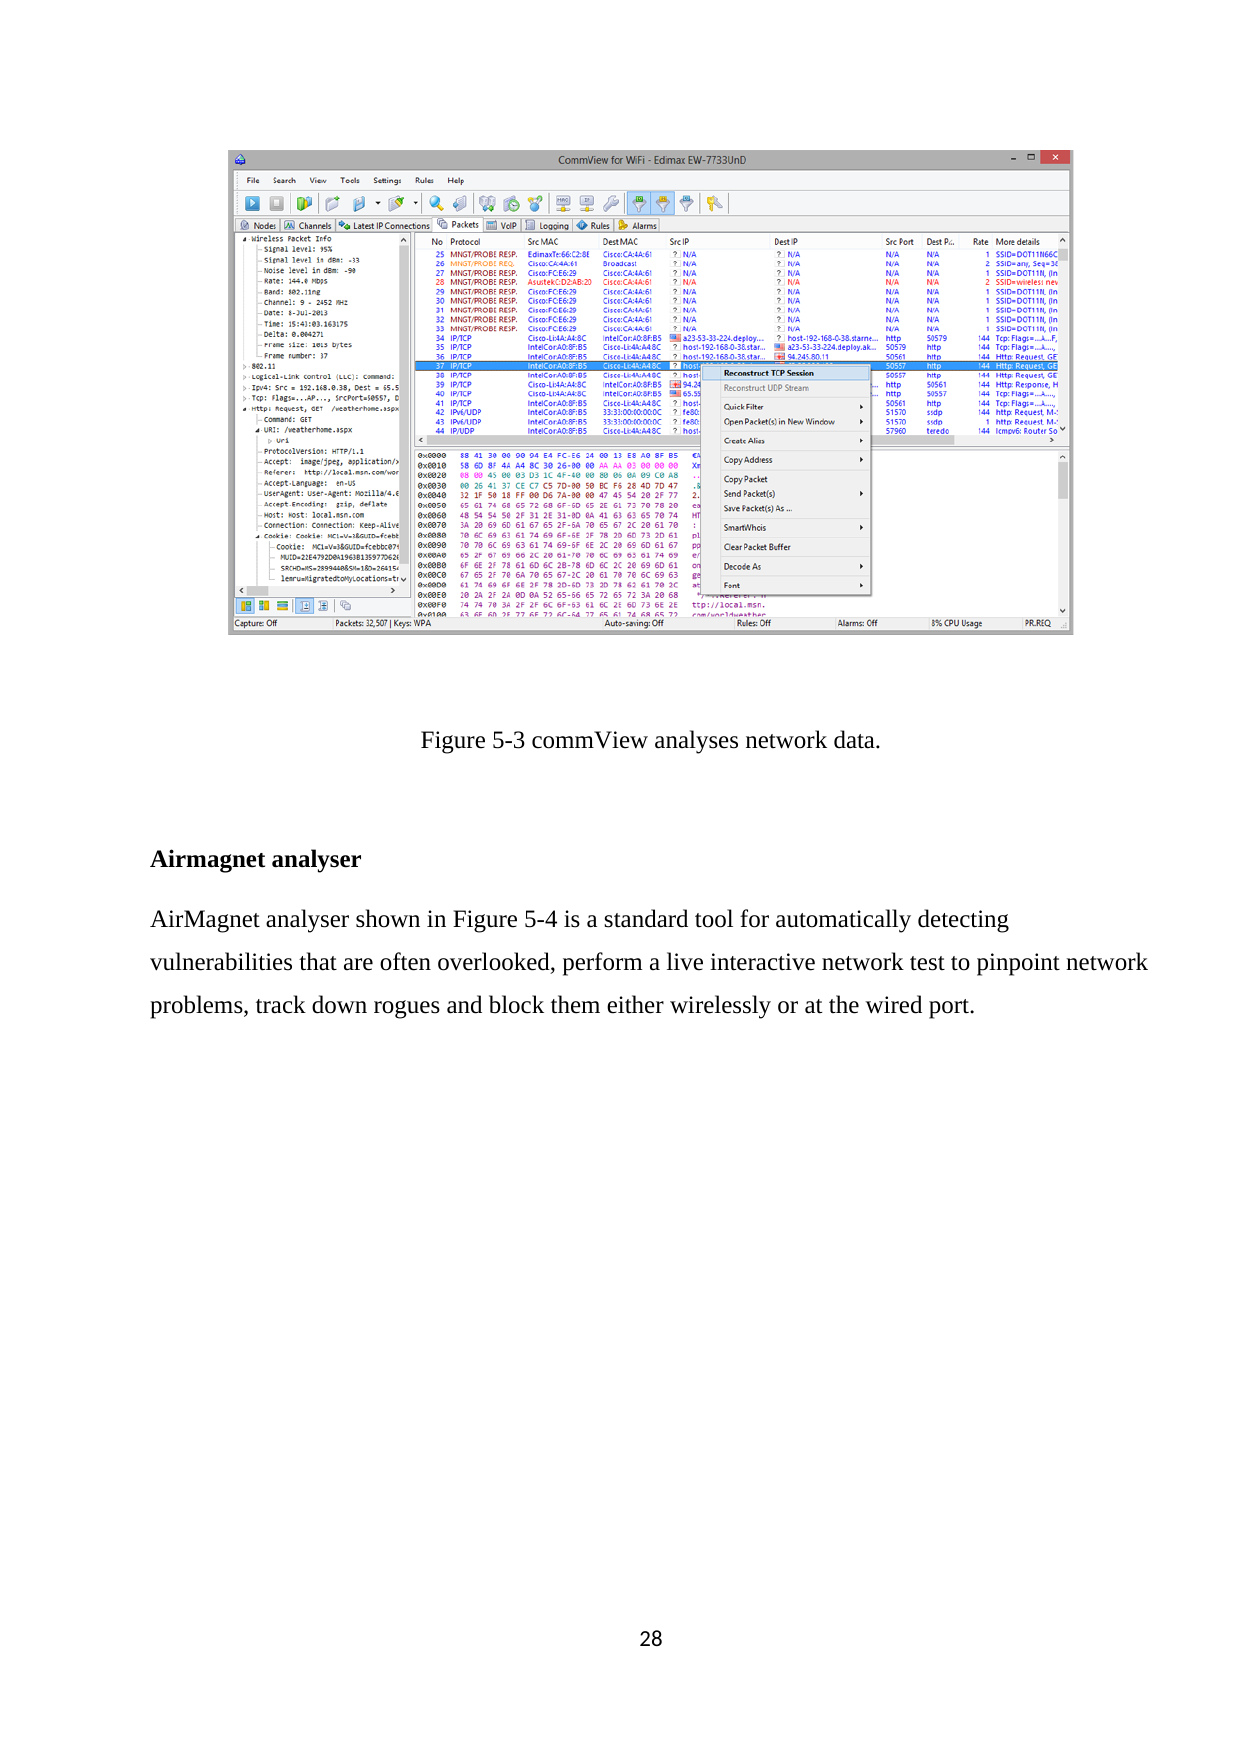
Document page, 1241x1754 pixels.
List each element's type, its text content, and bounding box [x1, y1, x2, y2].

text Airmagnet analyser [150, 844, 1152, 873]
text AirMagnet analyser shown in Figure 5-4 is a standard tool for automatically detecting vulnerabilities that are often overlooked, perform a live interactive network test to pinpoint network problems, track down rogues and block them either wirelessly or at the wired port. [150, 904, 1152, 1019]
text Figure 5-3 commView analyses network data. [150, 725, 1152, 754]
picture [228, 150, 1074, 635]
